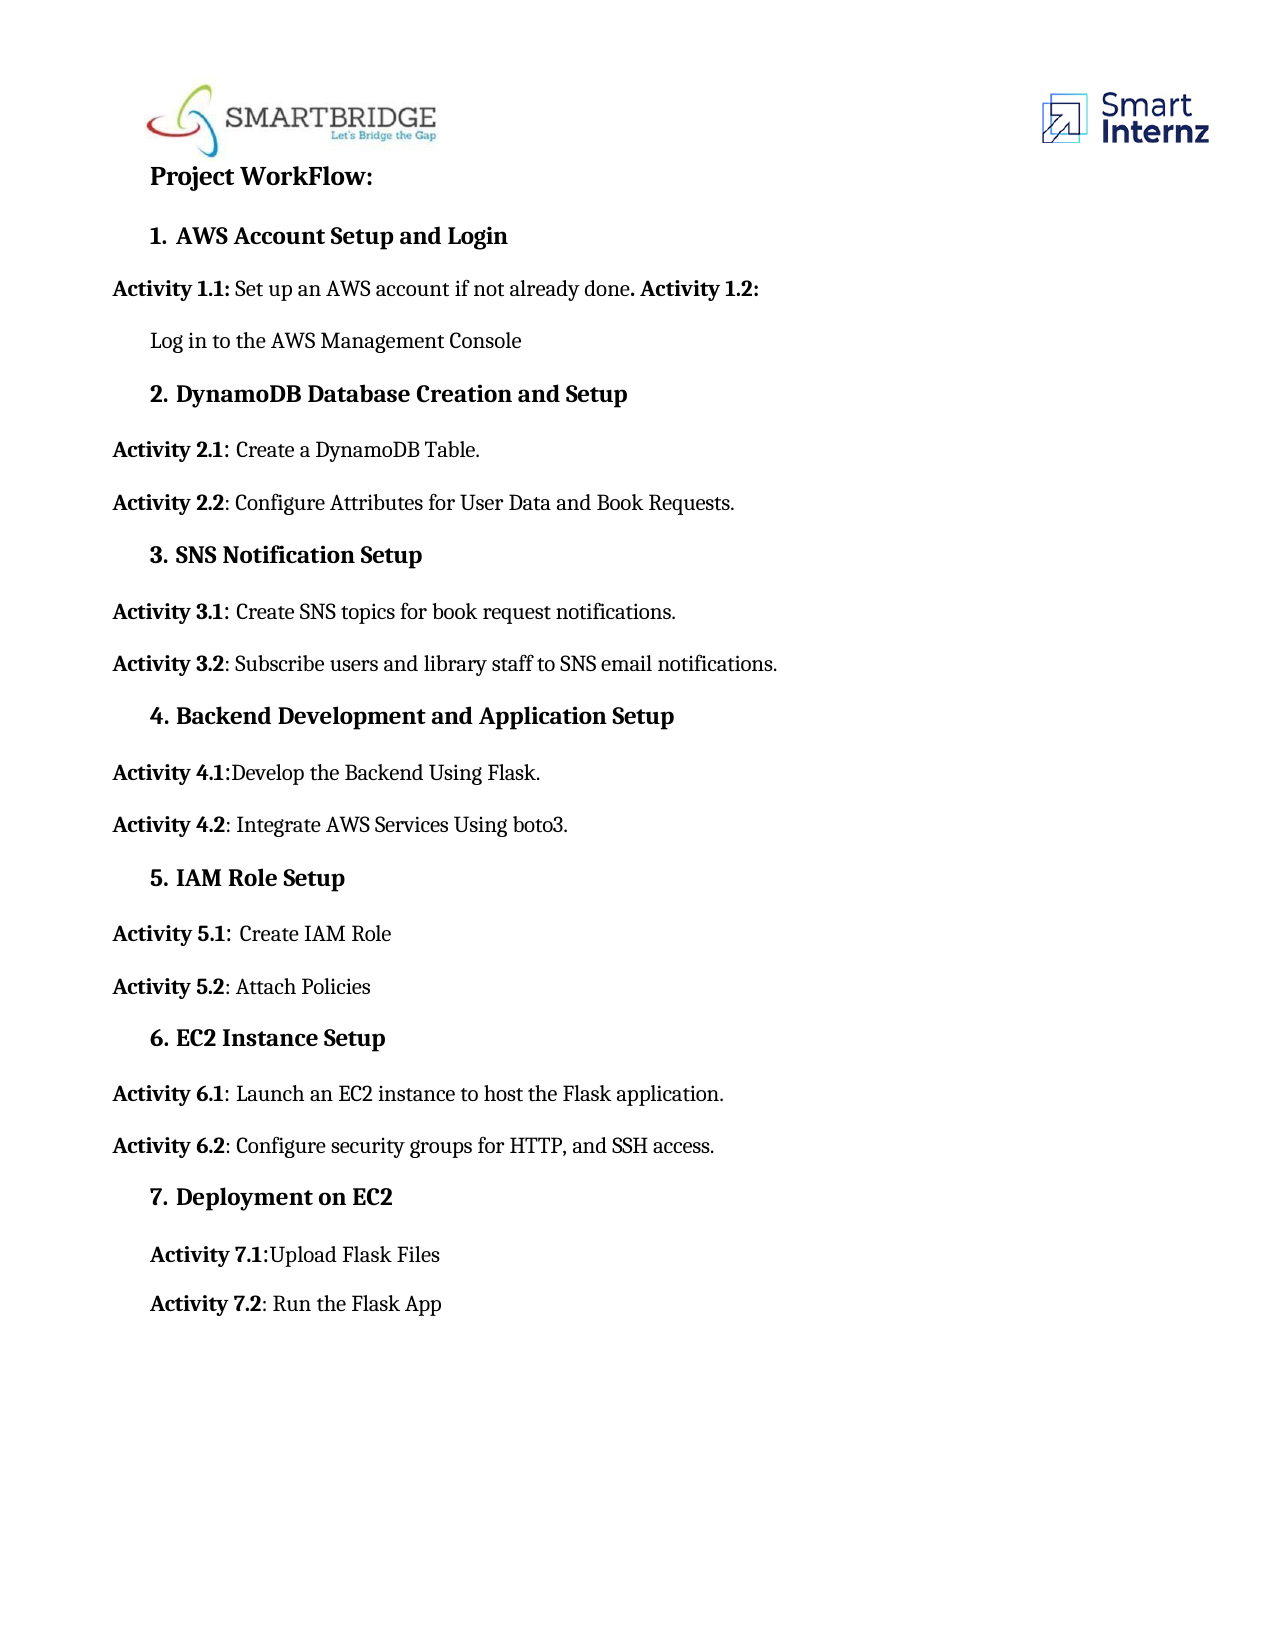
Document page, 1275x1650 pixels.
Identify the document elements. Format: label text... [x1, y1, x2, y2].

subtitle EC2 Instance Setup [150, 1024, 1275, 1053]
subtitle SNS Notification Setup [150, 541, 1275, 569]
list Deployment on EC2 Activity 7.1:Upload Flask Files Activity 7.2: Run the Flask App [150, 1183, 451, 1317]
text Activity 4.2: Integrate AWS Services Using boto3. [112, 812, 1275, 838]
text Activity 6.1: Launch an EC2 instance to host the Flask application. [112, 1079, 1275, 1108]
subtitle IAM Role Setup [150, 863, 1275, 892]
subtitle AWS Account Setup and Login [150, 222, 1275, 250]
text Activity 5.1: Create IAM Role [112, 917, 1275, 949]
text Activity 1.1: Set up an AWS account if not already done. Activity 1.2: Log in to the AWS Management Console [112, 276, 763, 354]
subtitle DynamoDB Database Creation and Setup [150, 379, 1275, 408]
text Activity 6.2: Configure security groups for HTTP, and SSH access. [112, 1132, 1275, 1159]
text Activity 2.2: Configure Attributes for User Data and Book Requests. [112, 490, 1275, 516]
subtitle Project WorkFlow: [150, 161, 1275, 192]
subtitle Backend Development and Application Setup [150, 702, 1275, 731]
picture [1042, 92, 1209, 143]
text Activity 3.1: Create SNS topics for book request notifications. [112, 595, 1275, 626]
text Activity 5.2: Attach Policies [112, 973, 1275, 1000]
text Activity 2.1: Create a DynamoDB Table. [112, 433, 1275, 464]
text Activity 4.1:Develop the Backend Using Flask. [112, 756, 1275, 787]
picture [143, 78, 439, 161]
text Activity 3.2: Subscribe users and library staff to SNS email notifications. [112, 651, 1275, 677]
